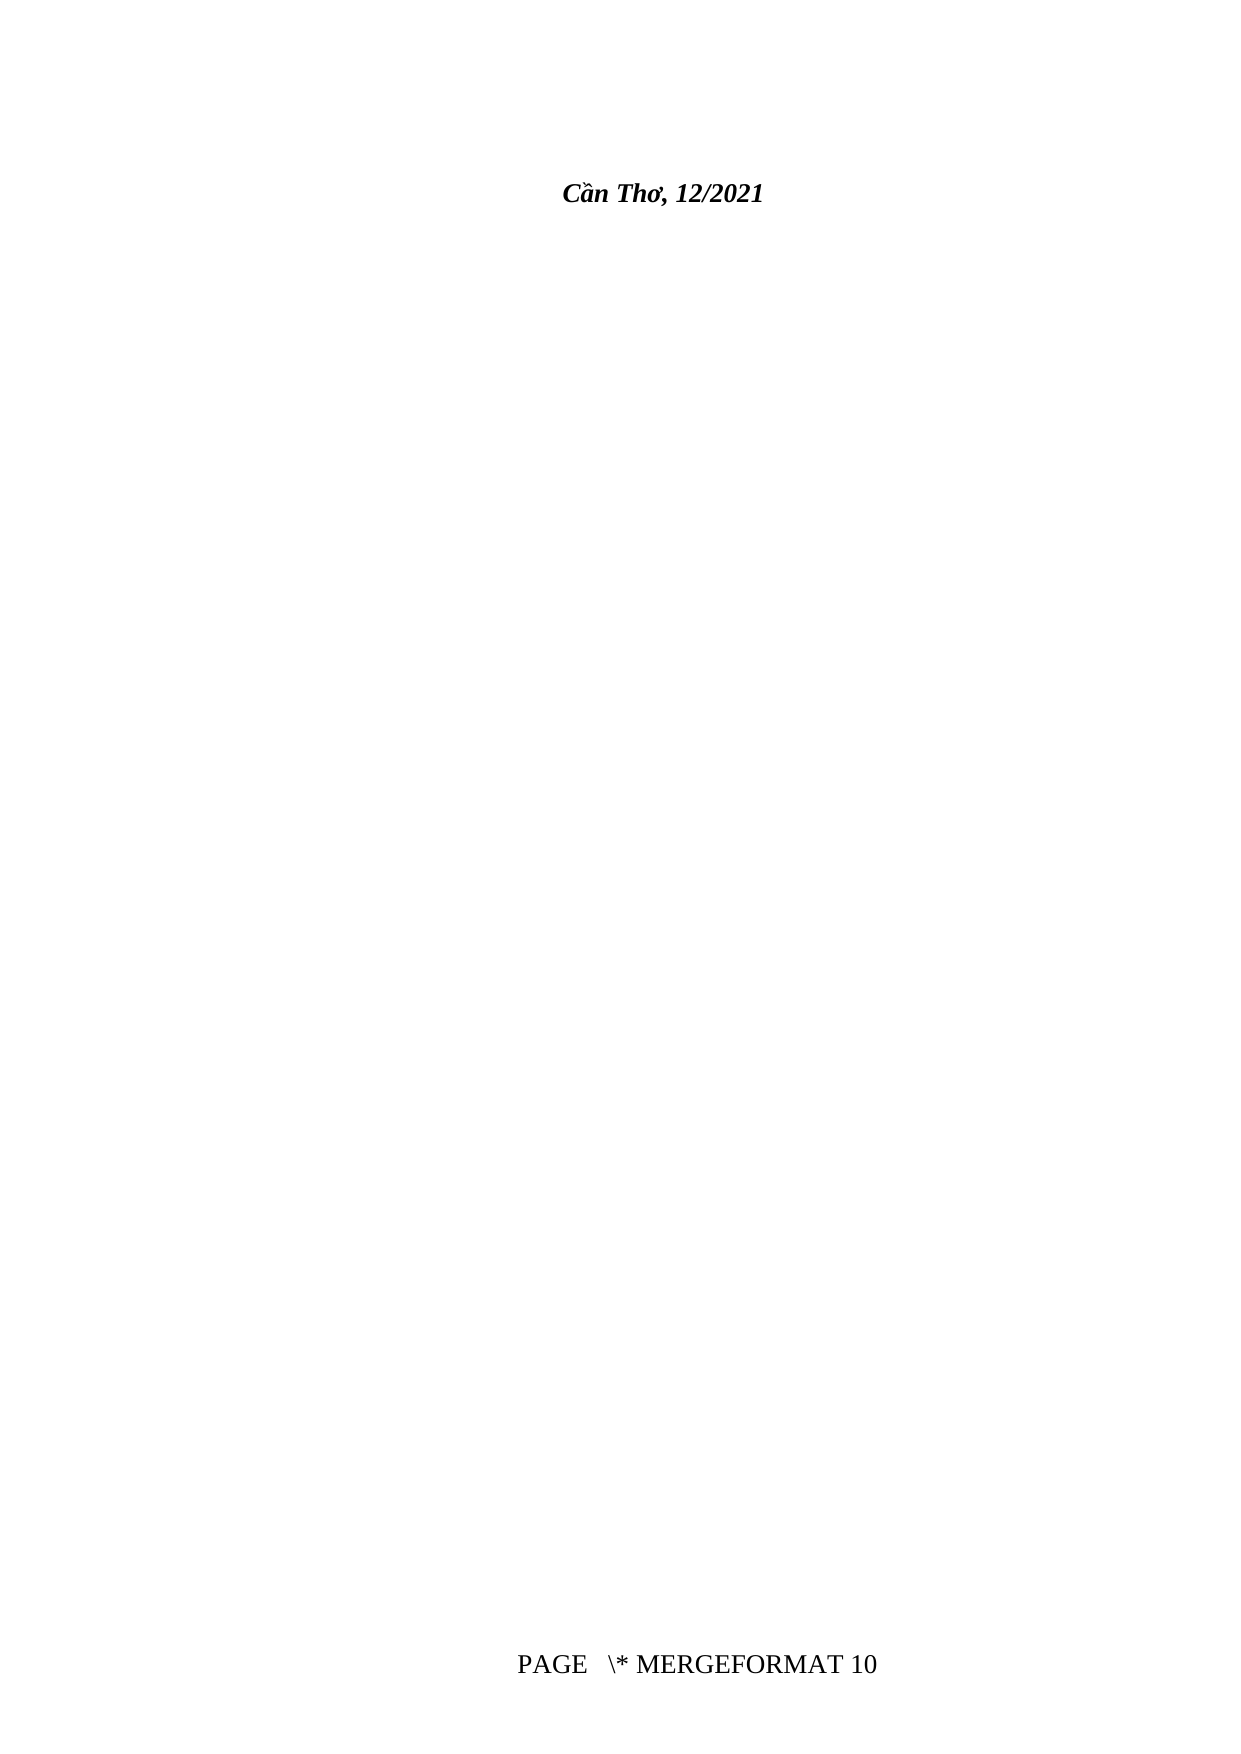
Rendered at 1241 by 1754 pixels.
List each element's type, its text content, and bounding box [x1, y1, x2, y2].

text Cần Thơ, 12/2021 [207, 177, 1122, 208]
